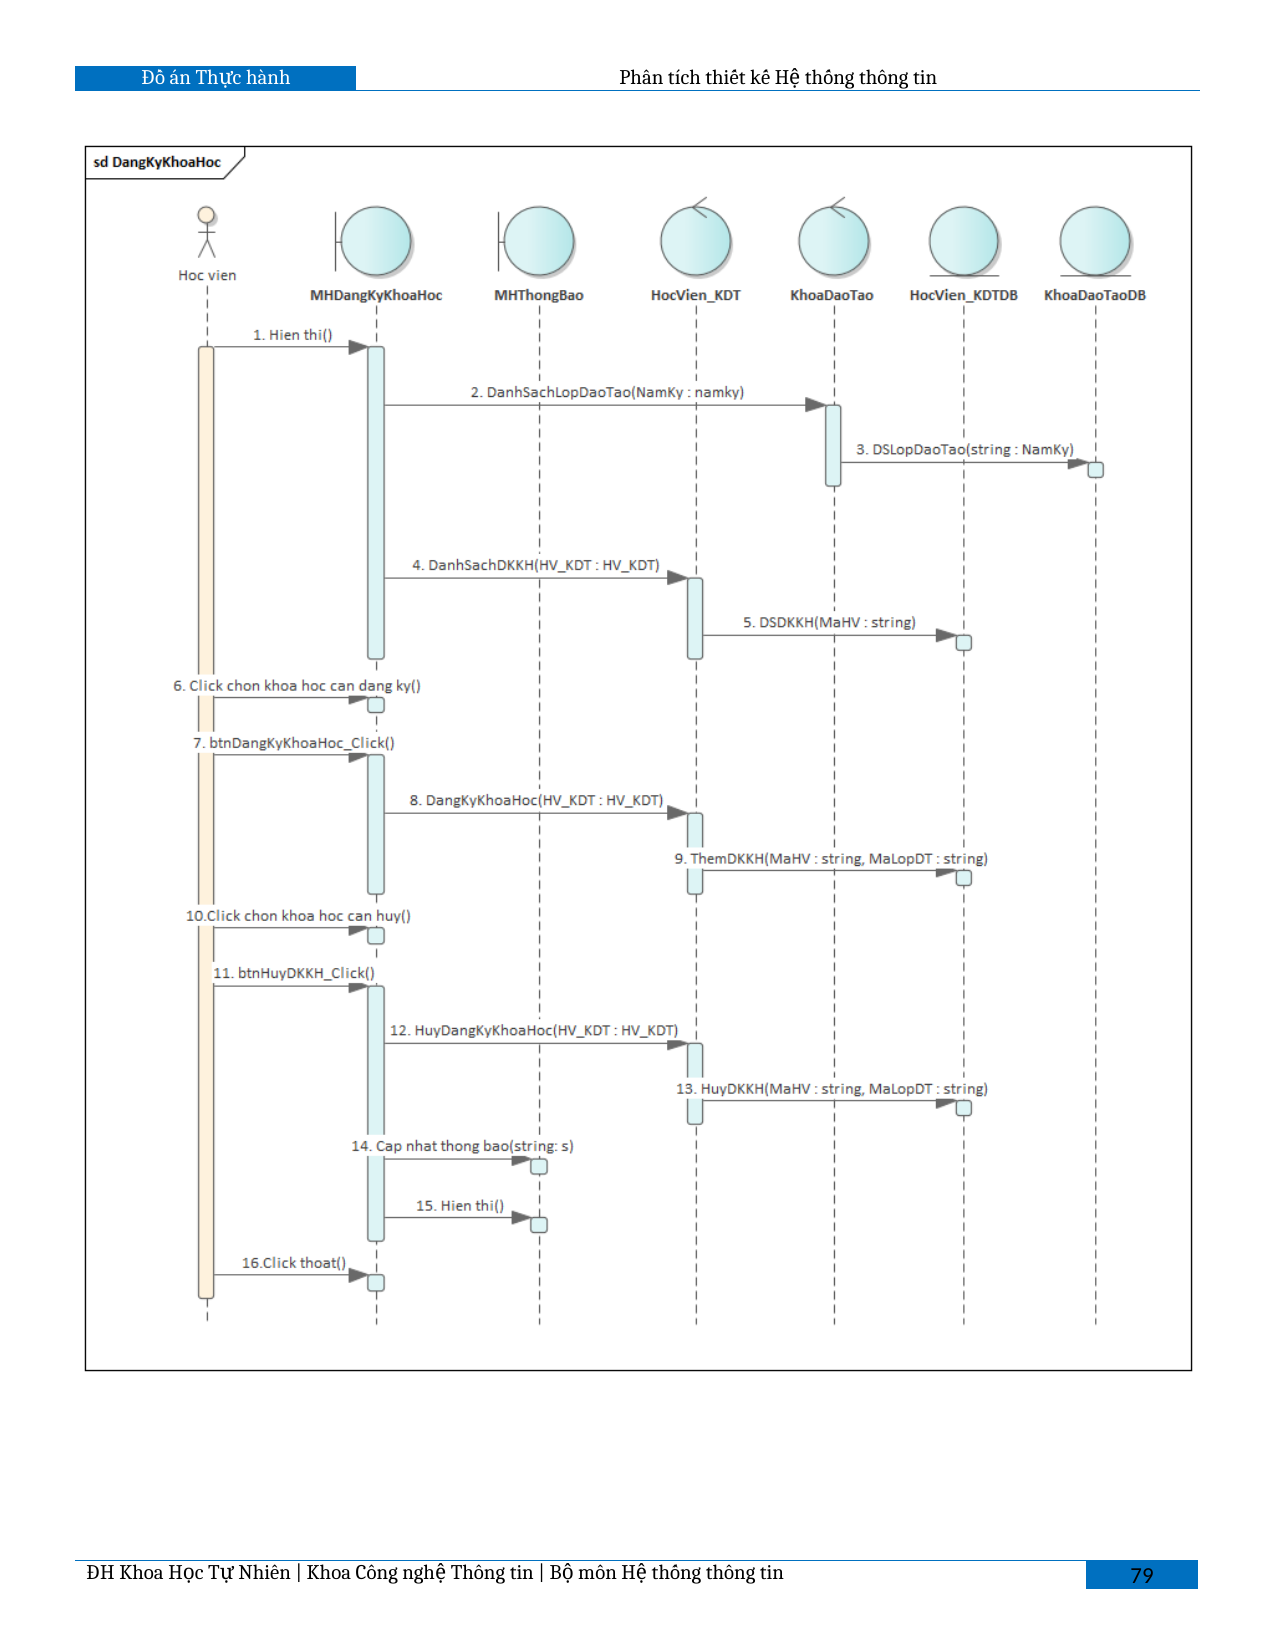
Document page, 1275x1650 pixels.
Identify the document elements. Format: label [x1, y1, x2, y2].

picture [75, 136, 1200, 1380]
